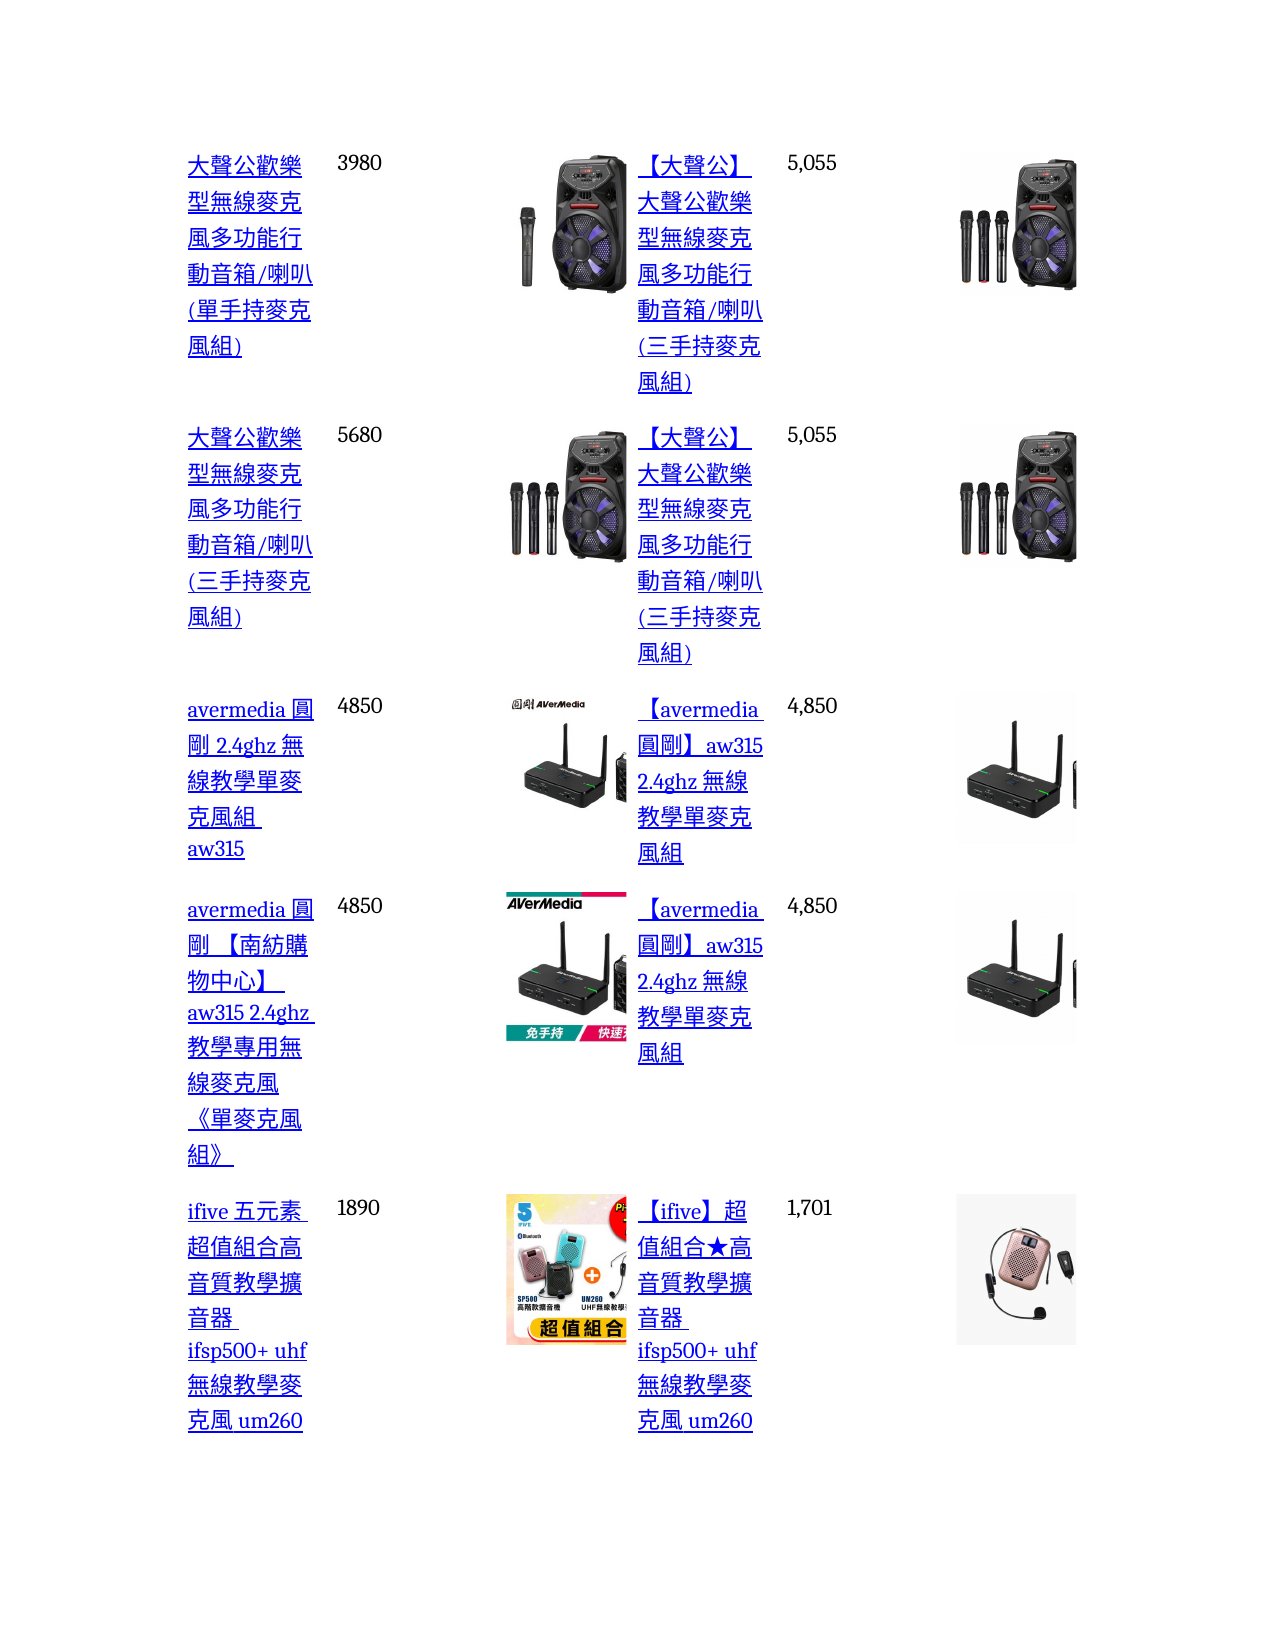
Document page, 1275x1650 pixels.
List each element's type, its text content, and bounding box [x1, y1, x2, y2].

table_cell 1,701 [776, 1195, 926, 1460]
table_cell [476, 150, 626, 422]
table_cell 大聲公歡樂型無線麥克風多功能行動音箱/喇叭 (三手持麥克風組) [176, 422, 326, 693]
table_cell avermedia 圓剛 2.4ghz 無線教學單麥克風組 aw315 [176, 693, 326, 893]
table_cell 4850 [326, 693, 476, 893]
picture [506, 1194, 627, 1345]
table_cell 【avermedia 圓剛】aw315 2.4ghz 無線教學單麥克風組 [626, 693, 776, 893]
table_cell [626, 150, 776, 422]
table_cell [476, 693, 626, 893]
table_cell [926, 422, 1076, 693]
table_cell [926, 693, 1076, 893]
table_cell 3980 [326, 150, 476, 422]
table_cell 4,850 [776, 893, 926, 1194]
table_cell 4,850 [776, 693, 926, 893]
picture [506, 150, 627, 300]
table_cell [926, 1195, 1076, 1460]
table_cell 5680 [326, 422, 476, 693]
table_cell [476, 422, 626, 693]
table_cell 【ifive】超值組合★高音質教學擴音器 ifsp500+ uhf無線教學麥克風um260 [626, 1195, 776, 1460]
table_cell [926, 893, 1076, 1194]
picture [956, 693, 1077, 844]
picture [956, 150, 1077, 300]
picture [506, 892, 627, 1043]
table_cell 5,055 [776, 422, 926, 693]
table_cell 4850 [326, 893, 476, 1194]
table_cell [926, 150, 1076, 422]
picture [506, 421, 627, 572]
table_cell 5,055 [776, 150, 926, 422]
picture [956, 1194, 1077, 1345]
table_cell [476, 1195, 626, 1460]
picture [506, 693, 627, 844]
picture [956, 421, 1077, 572]
table_cell 大聲公歡樂型無線麥克風多功能行動音箱/喇叭 (單手持麥克風組) [176, 150, 326, 422]
table_cell [476, 893, 626, 1194]
picture [956, 892, 1077, 1043]
table_cell avermedia 圓剛 【南紡購物中心】 aw315 2.4ghz 教學專用無線麥克風《單麥克風組》 [176, 893, 326, 1194]
table_cell 1890 [326, 1195, 476, 1460]
table_cell 【大聲公】大聲公歡樂型無線麥克風多功能行動音箱/喇叭(三手持麥克風組) [626, 422, 776, 693]
table_cell ifive 五元素 超值組合高音質教學擴音器 ifsp500+ uhf無線教學麥克風um260 [176, 1195, 326, 1460]
table_cell 【avermedia 圓剛】aw315 2.4ghz 無線教學單麥克風組 [626, 893, 776, 1194]
